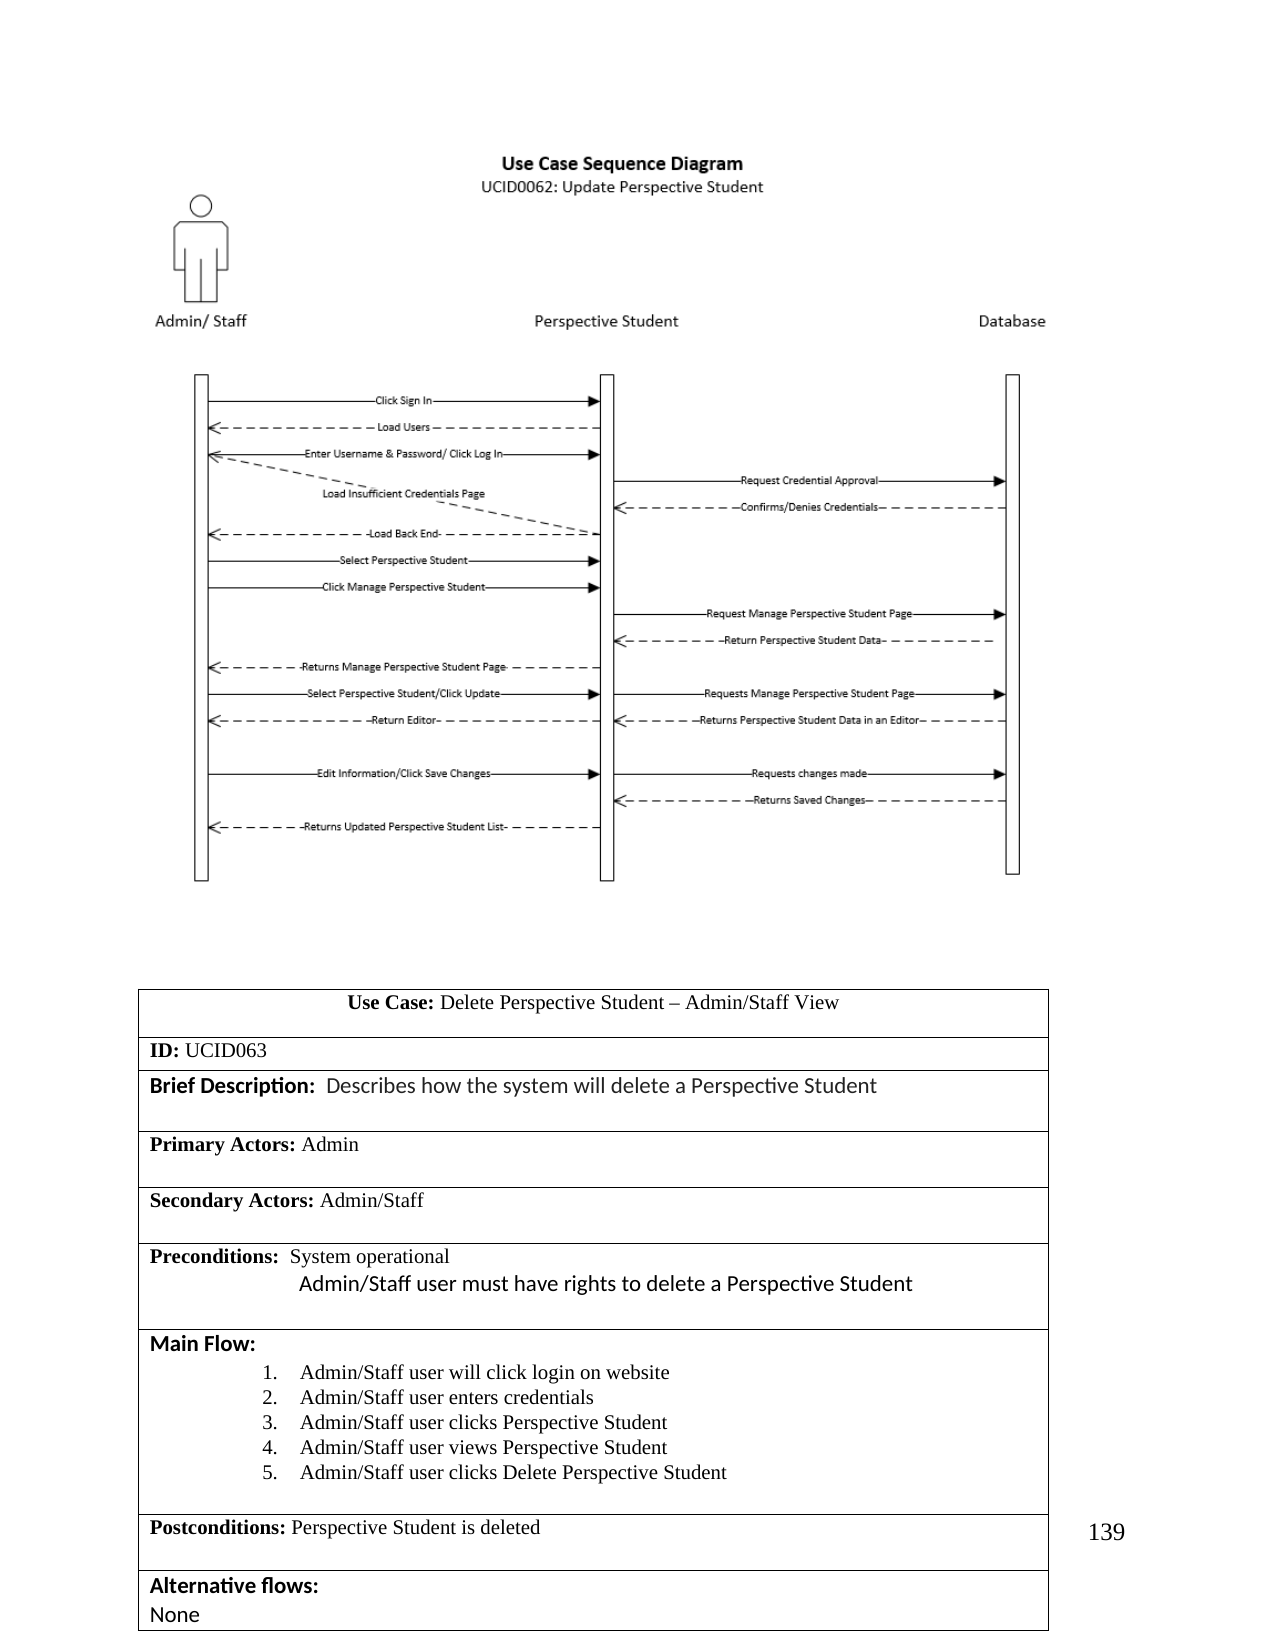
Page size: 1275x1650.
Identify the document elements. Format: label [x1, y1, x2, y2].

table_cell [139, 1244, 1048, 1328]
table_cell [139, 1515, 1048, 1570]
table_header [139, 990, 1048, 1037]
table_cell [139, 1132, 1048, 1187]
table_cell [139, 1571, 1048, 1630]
picture [150, 150, 1050, 887]
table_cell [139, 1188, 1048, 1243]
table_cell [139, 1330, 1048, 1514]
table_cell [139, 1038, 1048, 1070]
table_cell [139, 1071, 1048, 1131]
